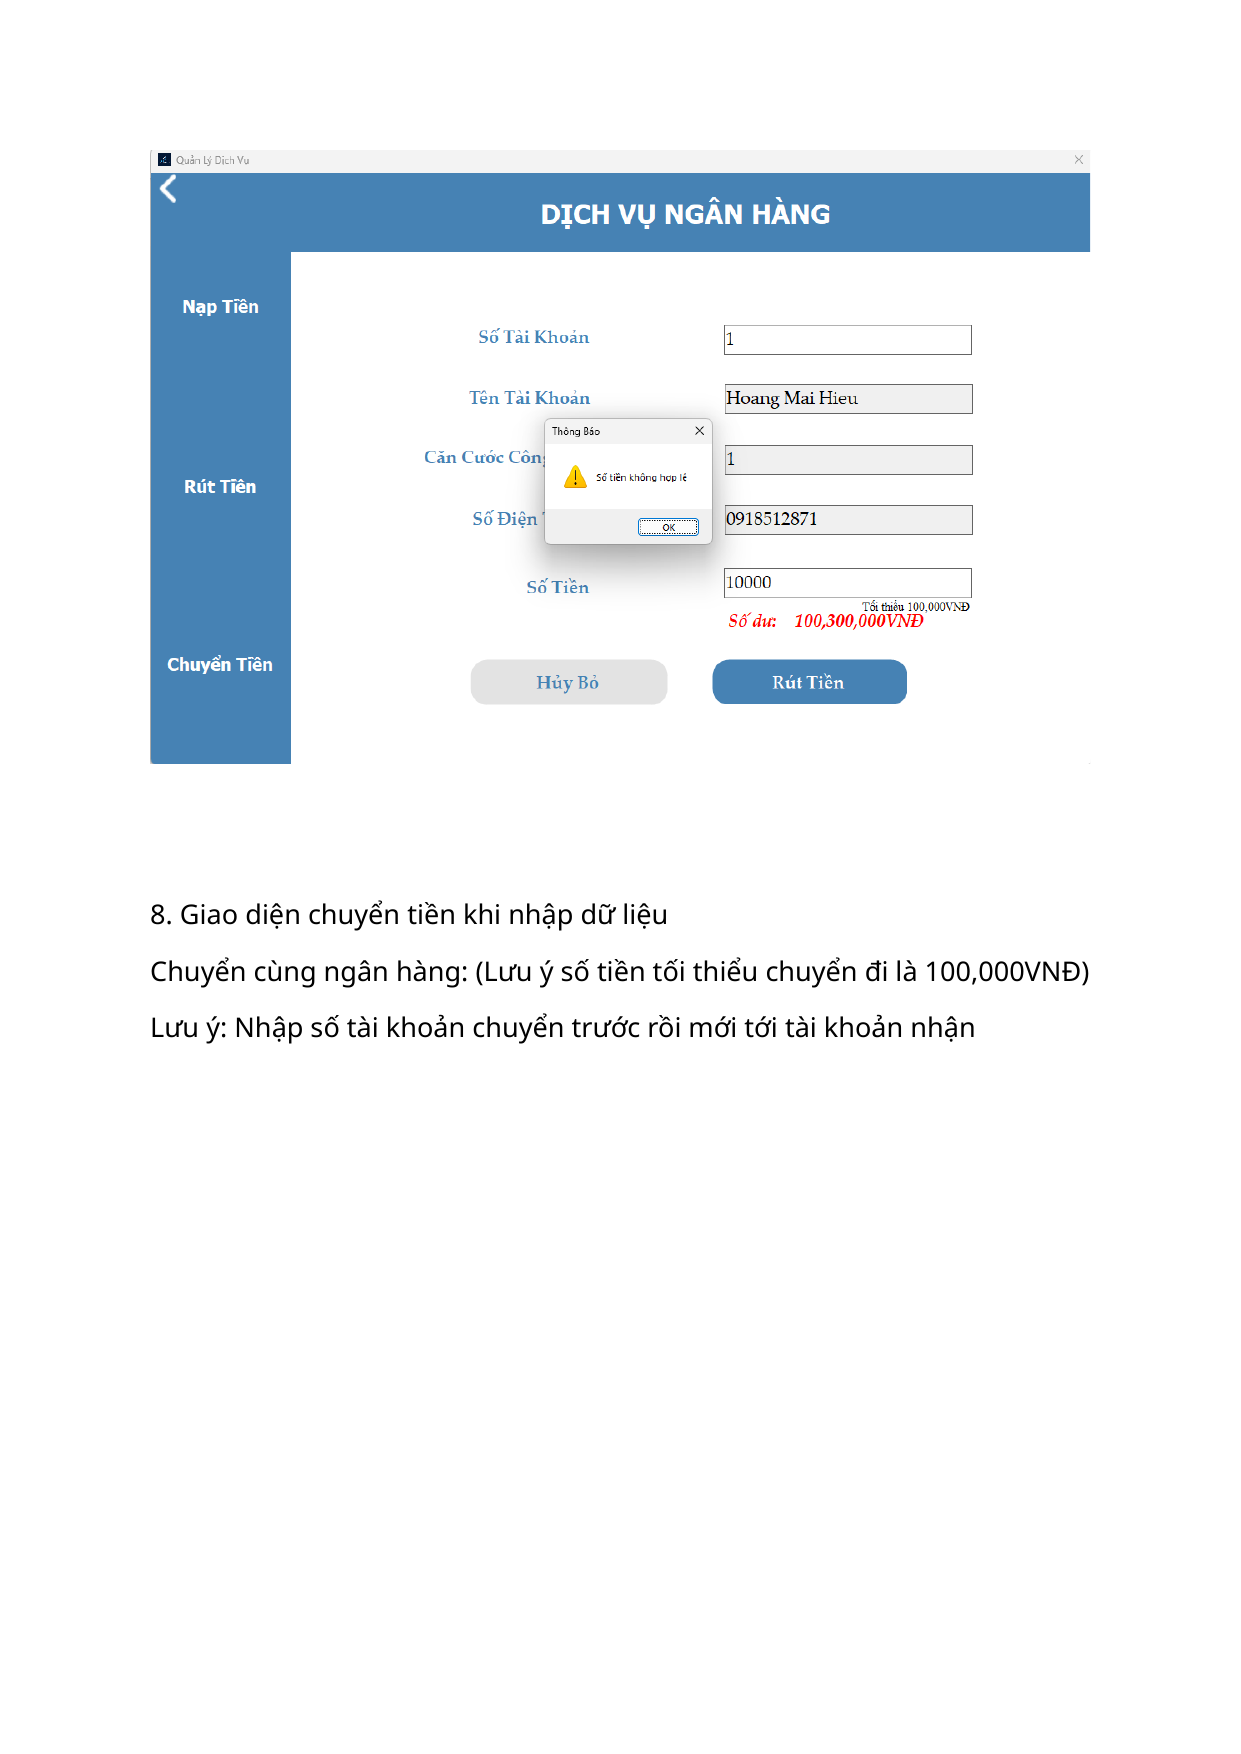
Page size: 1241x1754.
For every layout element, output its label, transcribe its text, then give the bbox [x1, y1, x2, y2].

text Chuyển cùng ngân hàng: (Lưu ý số tiền tối thiểu chuyển đi là 100,000VNĐ) [150, 952, 1090, 989]
text 8. Giao diện chuyển tiền khi nhập dữ liệu [150, 896, 1090, 932]
text Lưu ý: Nhập số tài khoản chuyển trước rồi mới tới tài khoản nhận [150, 1008, 1090, 1045]
picture [150, 150, 1091, 764]
